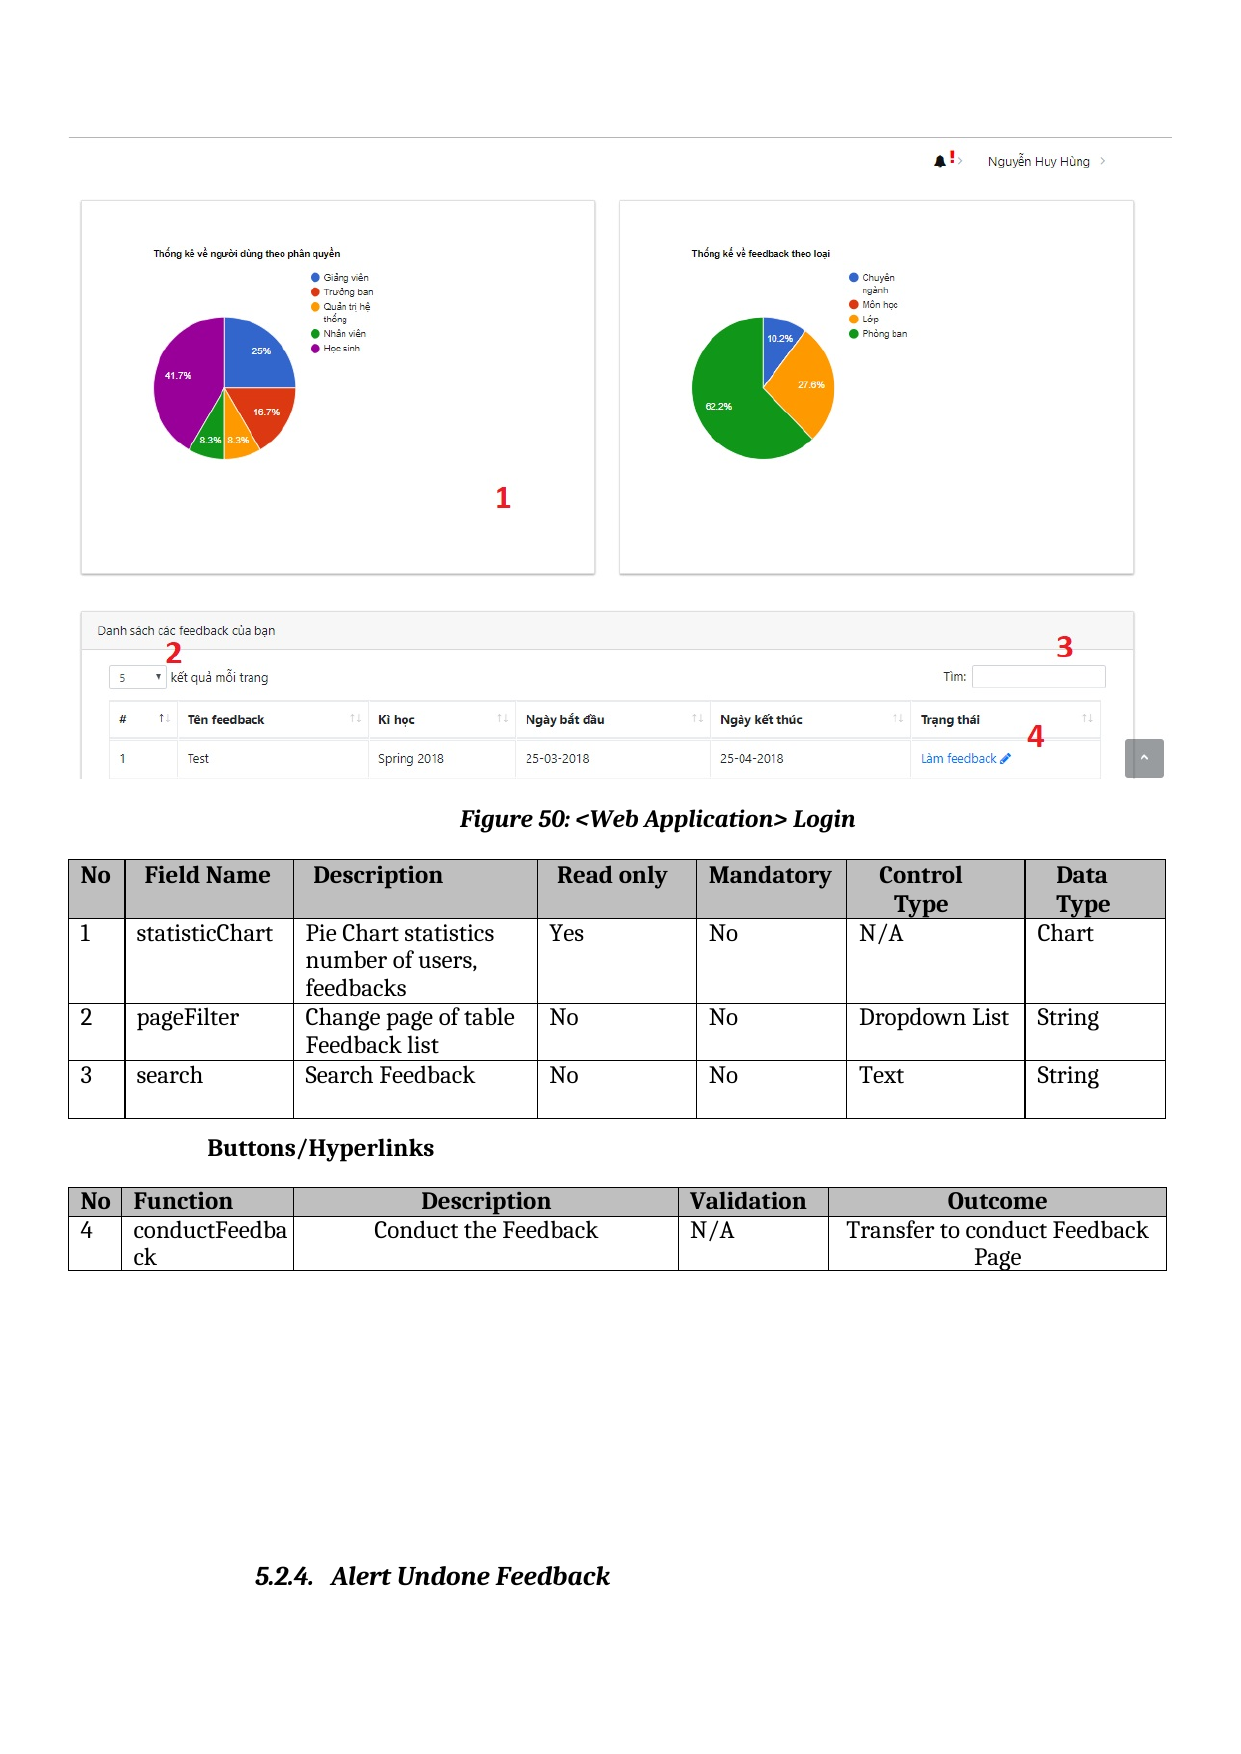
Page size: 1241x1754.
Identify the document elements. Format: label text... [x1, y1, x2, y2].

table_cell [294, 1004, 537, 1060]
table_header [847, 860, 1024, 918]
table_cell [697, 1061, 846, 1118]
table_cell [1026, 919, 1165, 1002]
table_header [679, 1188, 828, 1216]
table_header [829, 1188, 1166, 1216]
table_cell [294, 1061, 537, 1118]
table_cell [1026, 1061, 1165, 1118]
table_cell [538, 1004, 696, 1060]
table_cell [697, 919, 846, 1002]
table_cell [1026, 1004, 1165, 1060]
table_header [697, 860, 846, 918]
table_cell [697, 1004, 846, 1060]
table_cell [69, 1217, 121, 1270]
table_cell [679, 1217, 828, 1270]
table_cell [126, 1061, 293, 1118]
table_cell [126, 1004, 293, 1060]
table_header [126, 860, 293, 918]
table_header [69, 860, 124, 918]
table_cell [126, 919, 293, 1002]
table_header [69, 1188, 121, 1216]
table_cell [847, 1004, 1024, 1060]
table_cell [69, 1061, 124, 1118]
list Alert Undone Feedback [255, 1561, 1209, 1592]
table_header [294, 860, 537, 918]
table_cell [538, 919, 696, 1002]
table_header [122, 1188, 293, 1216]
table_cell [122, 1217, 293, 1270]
picture [68, 137, 1172, 779]
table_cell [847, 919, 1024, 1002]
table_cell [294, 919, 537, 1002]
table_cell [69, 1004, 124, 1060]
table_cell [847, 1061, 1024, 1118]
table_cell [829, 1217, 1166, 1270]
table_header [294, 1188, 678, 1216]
text Figure 50: <Web Application> Login [106, 805, 1209, 834]
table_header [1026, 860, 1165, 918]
text Buttons/Hyperlinks [207, 1134, 1209, 1163]
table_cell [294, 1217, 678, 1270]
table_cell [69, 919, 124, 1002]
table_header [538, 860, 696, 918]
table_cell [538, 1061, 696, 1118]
